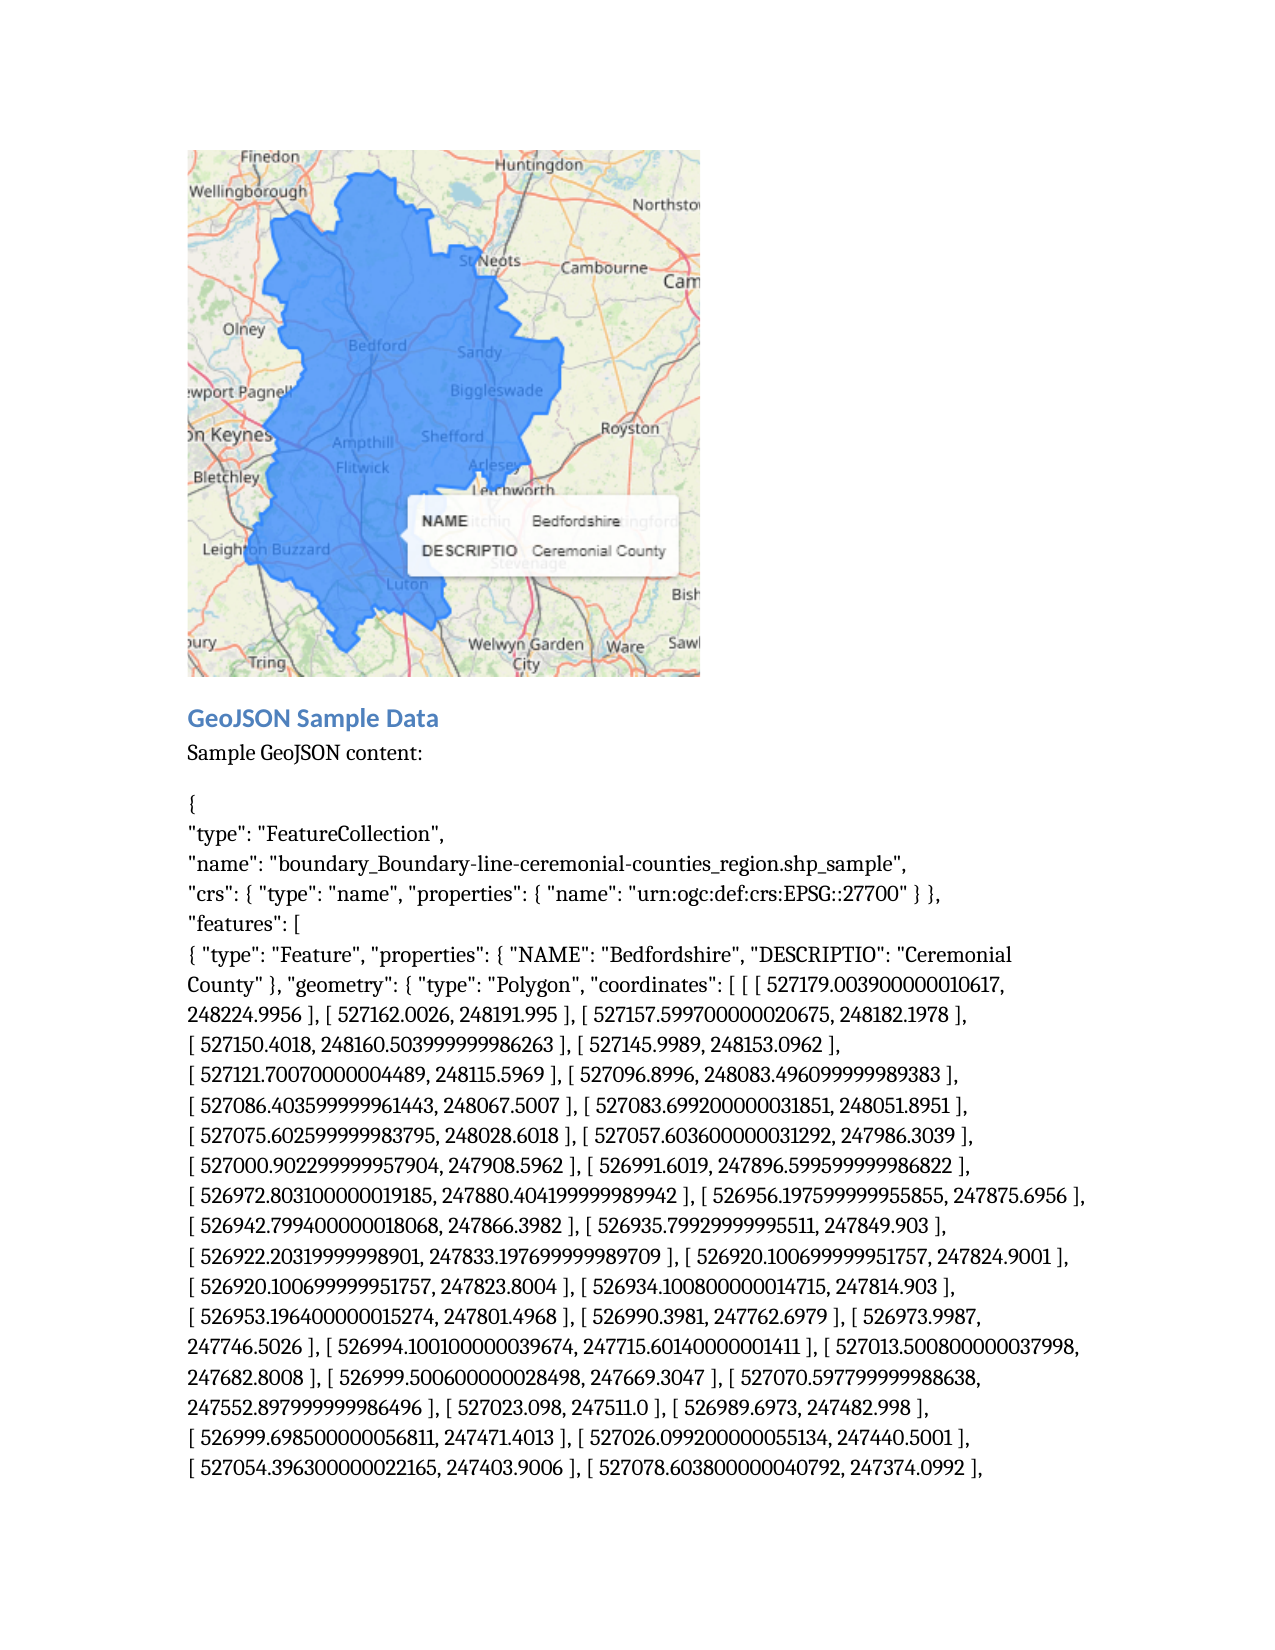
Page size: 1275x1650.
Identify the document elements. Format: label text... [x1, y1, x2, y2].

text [187, 790, 1087, 1481]
picture [187, 150, 700, 677]
subtitle GeoJSON Sample Data [187, 701, 1087, 734]
text Sample GeoJSON content: [187, 739, 1087, 766]
